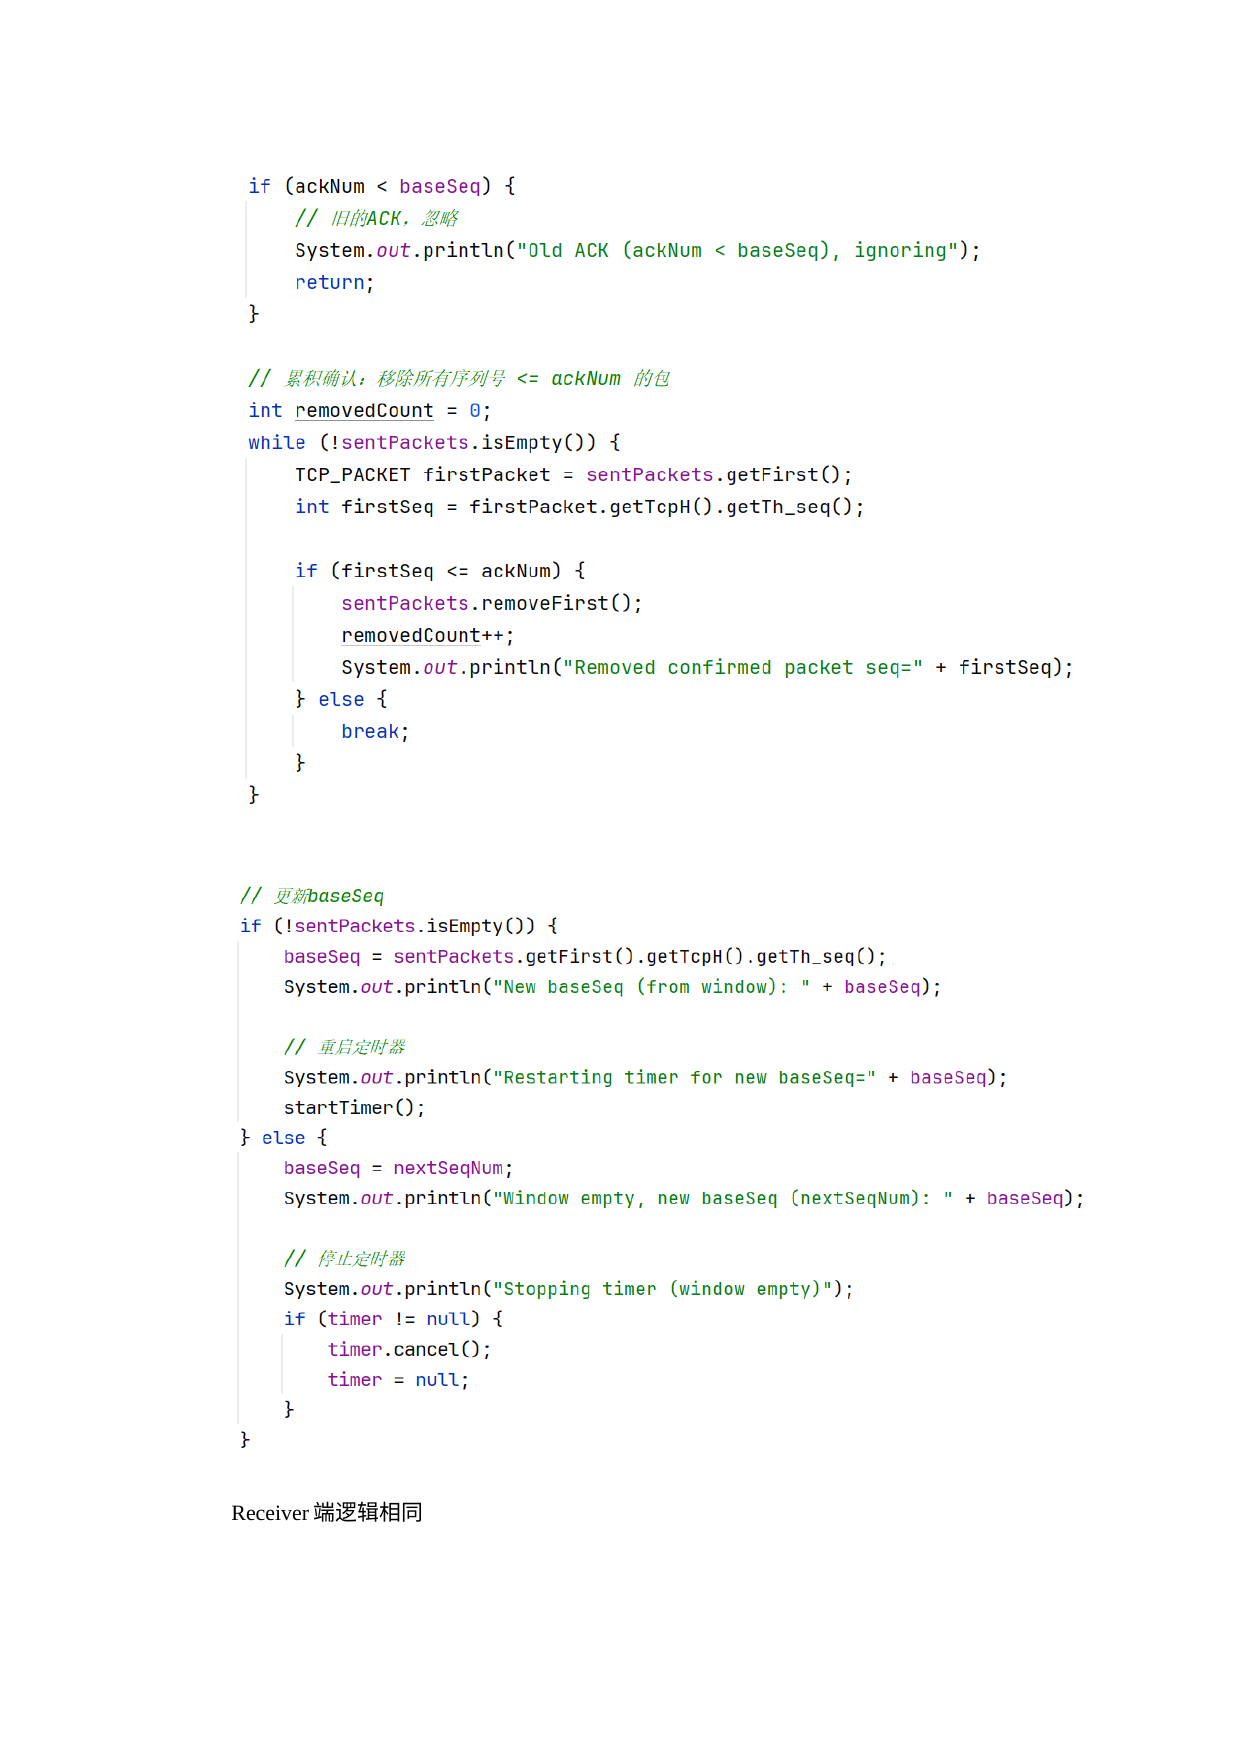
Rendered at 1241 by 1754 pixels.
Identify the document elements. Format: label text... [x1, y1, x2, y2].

picture [231, 877, 1097, 1455]
text Receiver端逻辑相同 [187, 1494, 1053, 1527]
picture [231, 162, 1097, 819]
